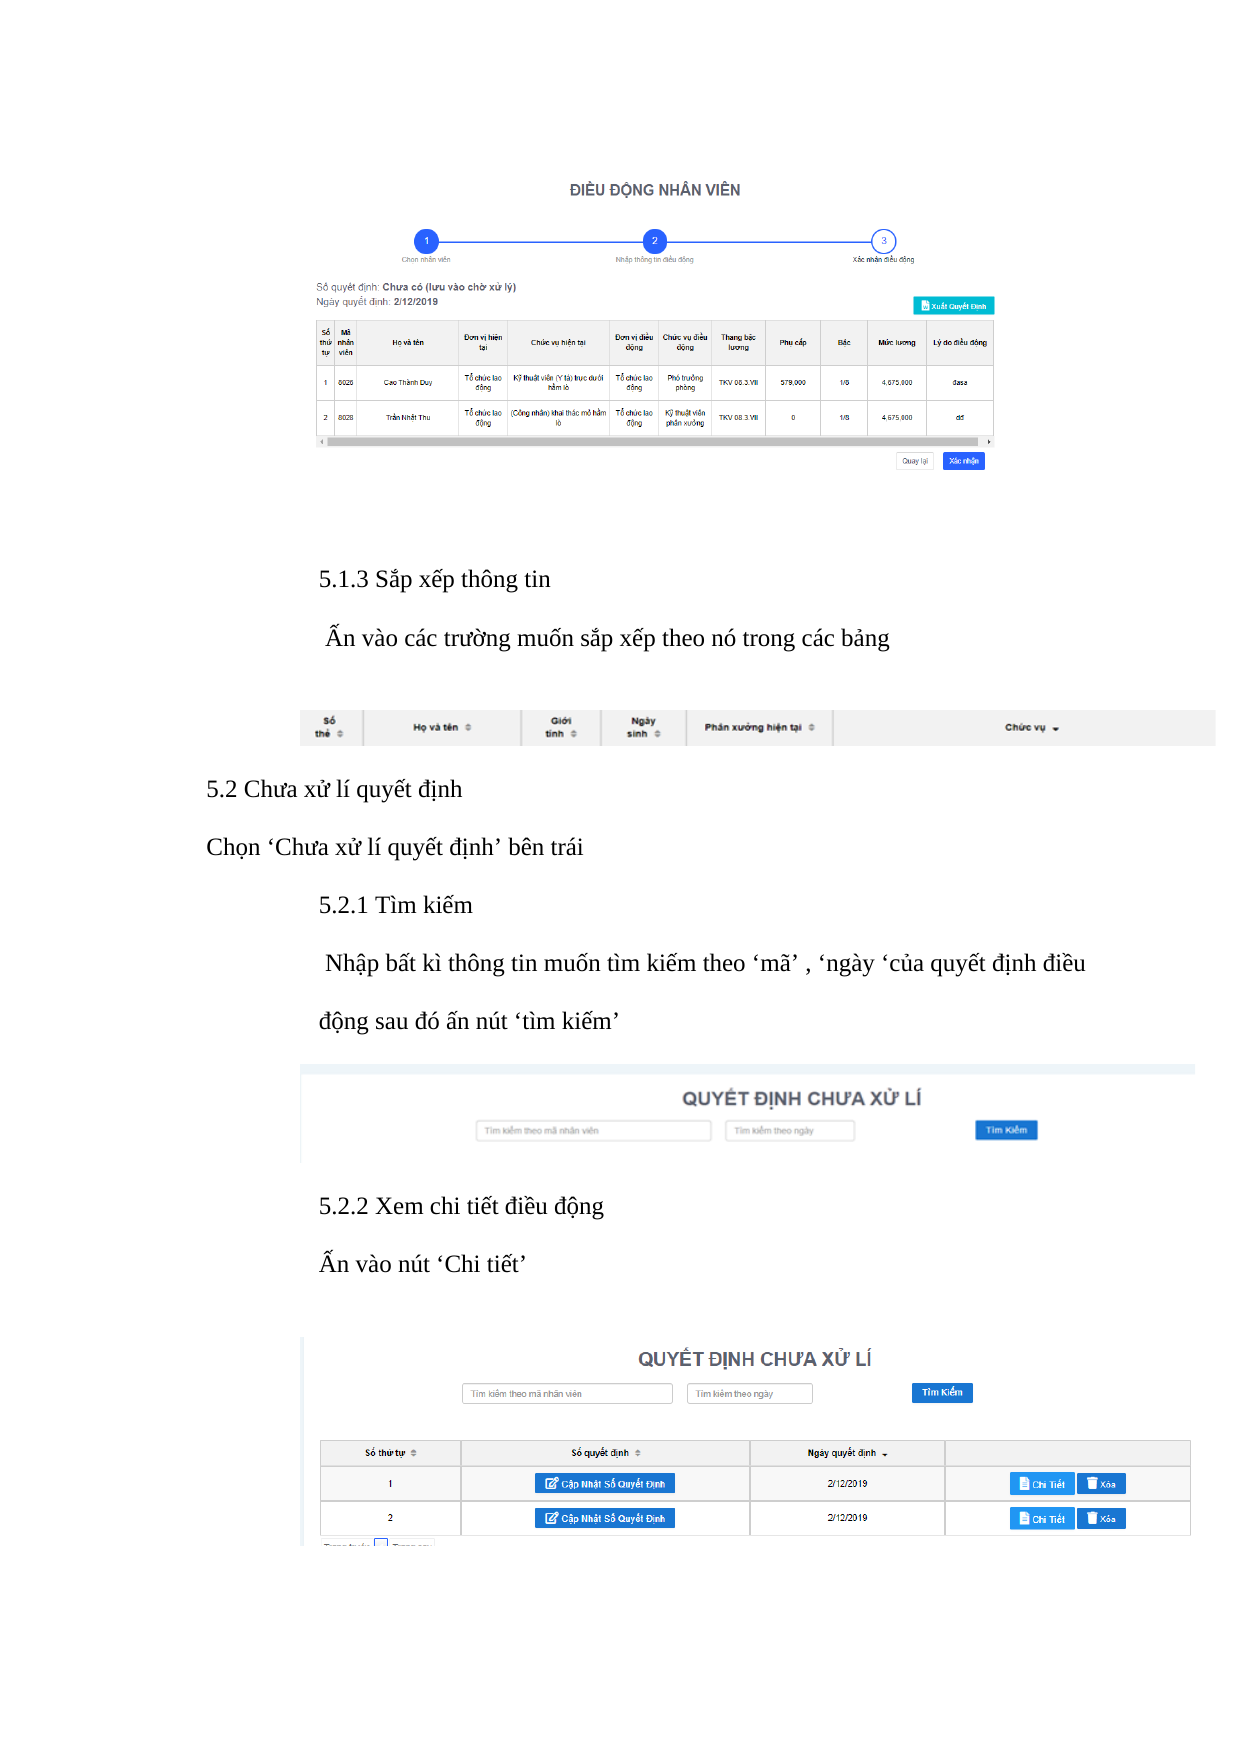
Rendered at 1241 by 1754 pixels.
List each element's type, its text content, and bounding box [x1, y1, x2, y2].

text 5.2.1 Tìm kiếm [150, 890, 1090, 919]
text động sau đó ấn nút ‘tìm kiếm’ [300, 1006, 1090, 1035]
text Chọn ‘Chưa xử lí quyết định’ bên trái [150, 832, 1090, 861]
text 5.2.2 Xem chi tiết điều động [150, 1191, 1090, 1220]
text 5.1.3 Sắp xếp thông tin [150, 564, 1090, 593]
picture [300, 1337, 1202, 1546]
picture [300, 180, 1004, 481]
picture [300, 710, 1216, 746]
text Ấn vào các trường muốn sắp xếp theo nó trong các bảng [150, 623, 1090, 651]
text 5.2 Chưa xử lí quyết định [150, 774, 1090, 803]
text Nhập bất kì thông tin muốn tìm kiếm theo ‘mã’ , ‘ngày ‘của quyết định điều [150, 948, 1090, 977]
text Ấn vào nút ‘Chi tiết’ [150, 1249, 1090, 1278]
picture [300, 1064, 1196, 1163]
